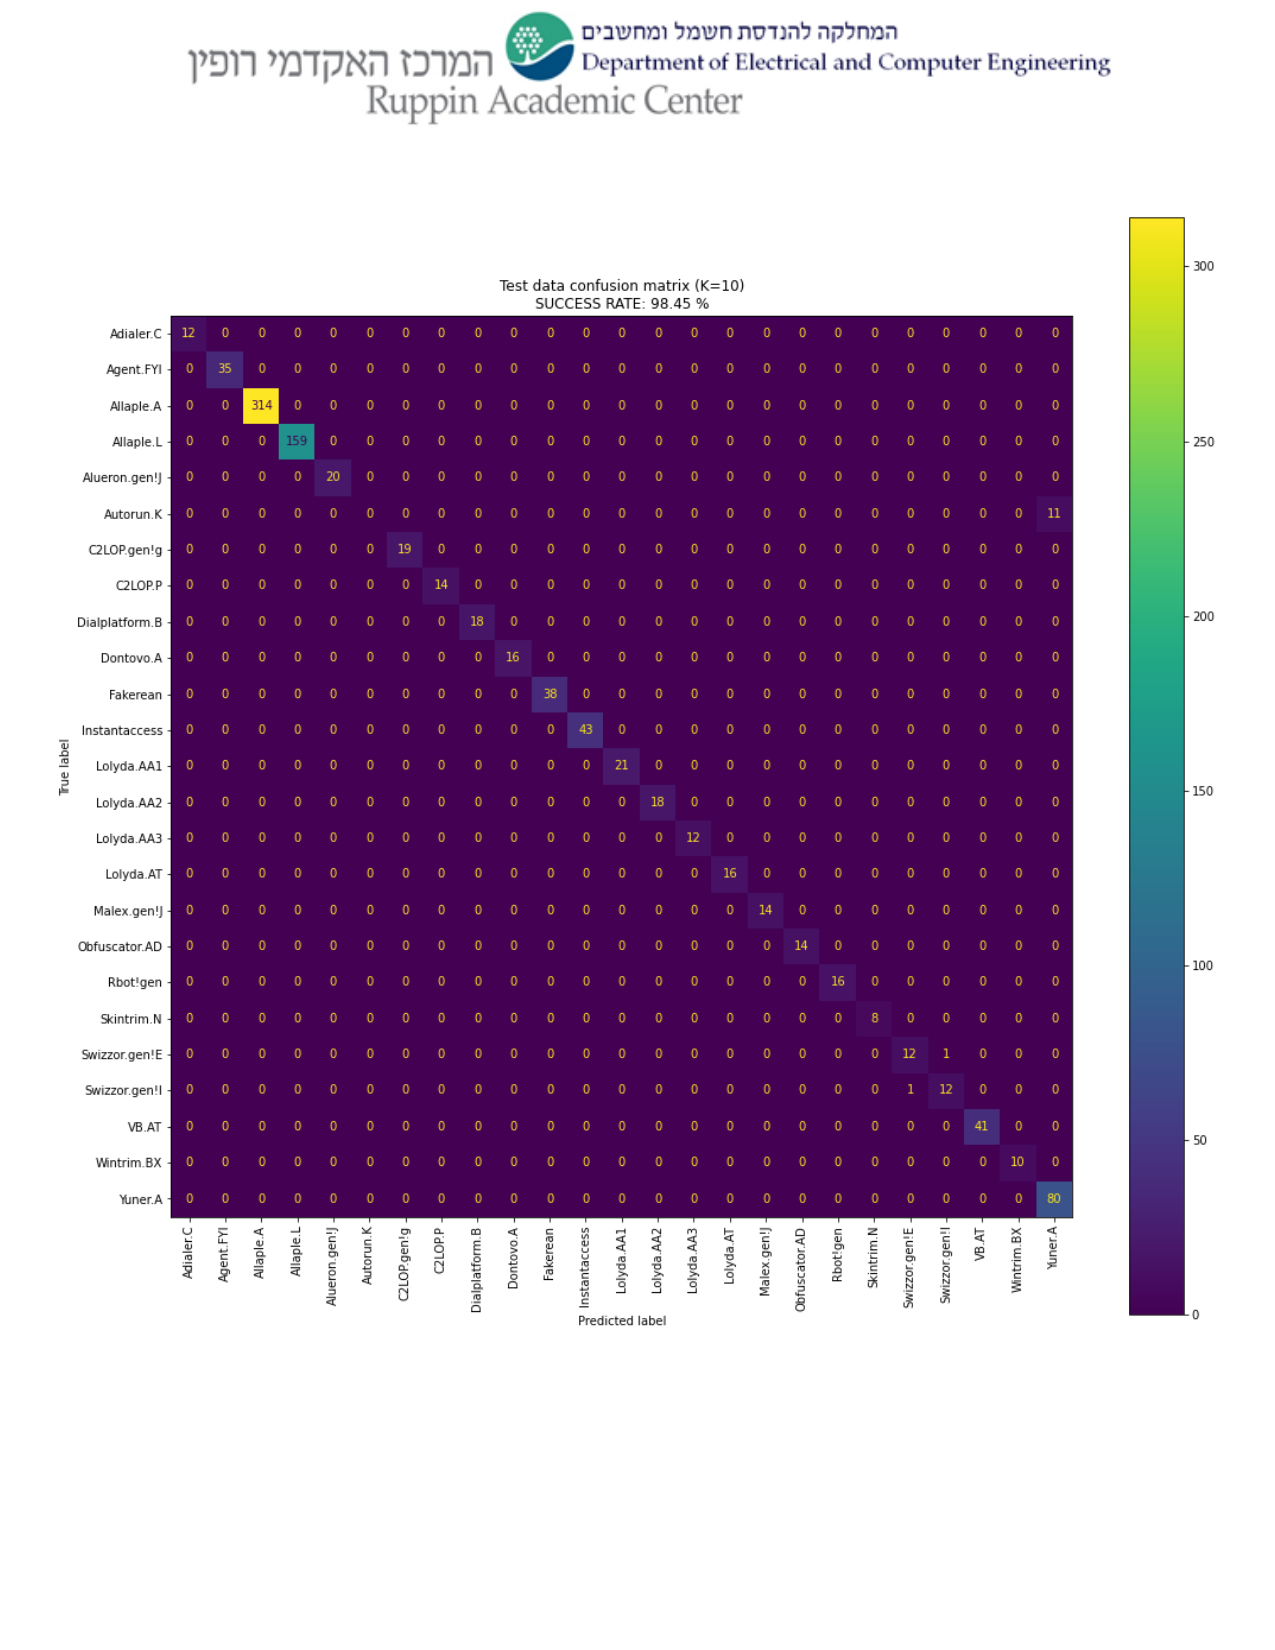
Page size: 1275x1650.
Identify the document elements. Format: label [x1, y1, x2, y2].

picture [52, 210, 1223, 1336]
picture [150, 9, 1125, 128]
